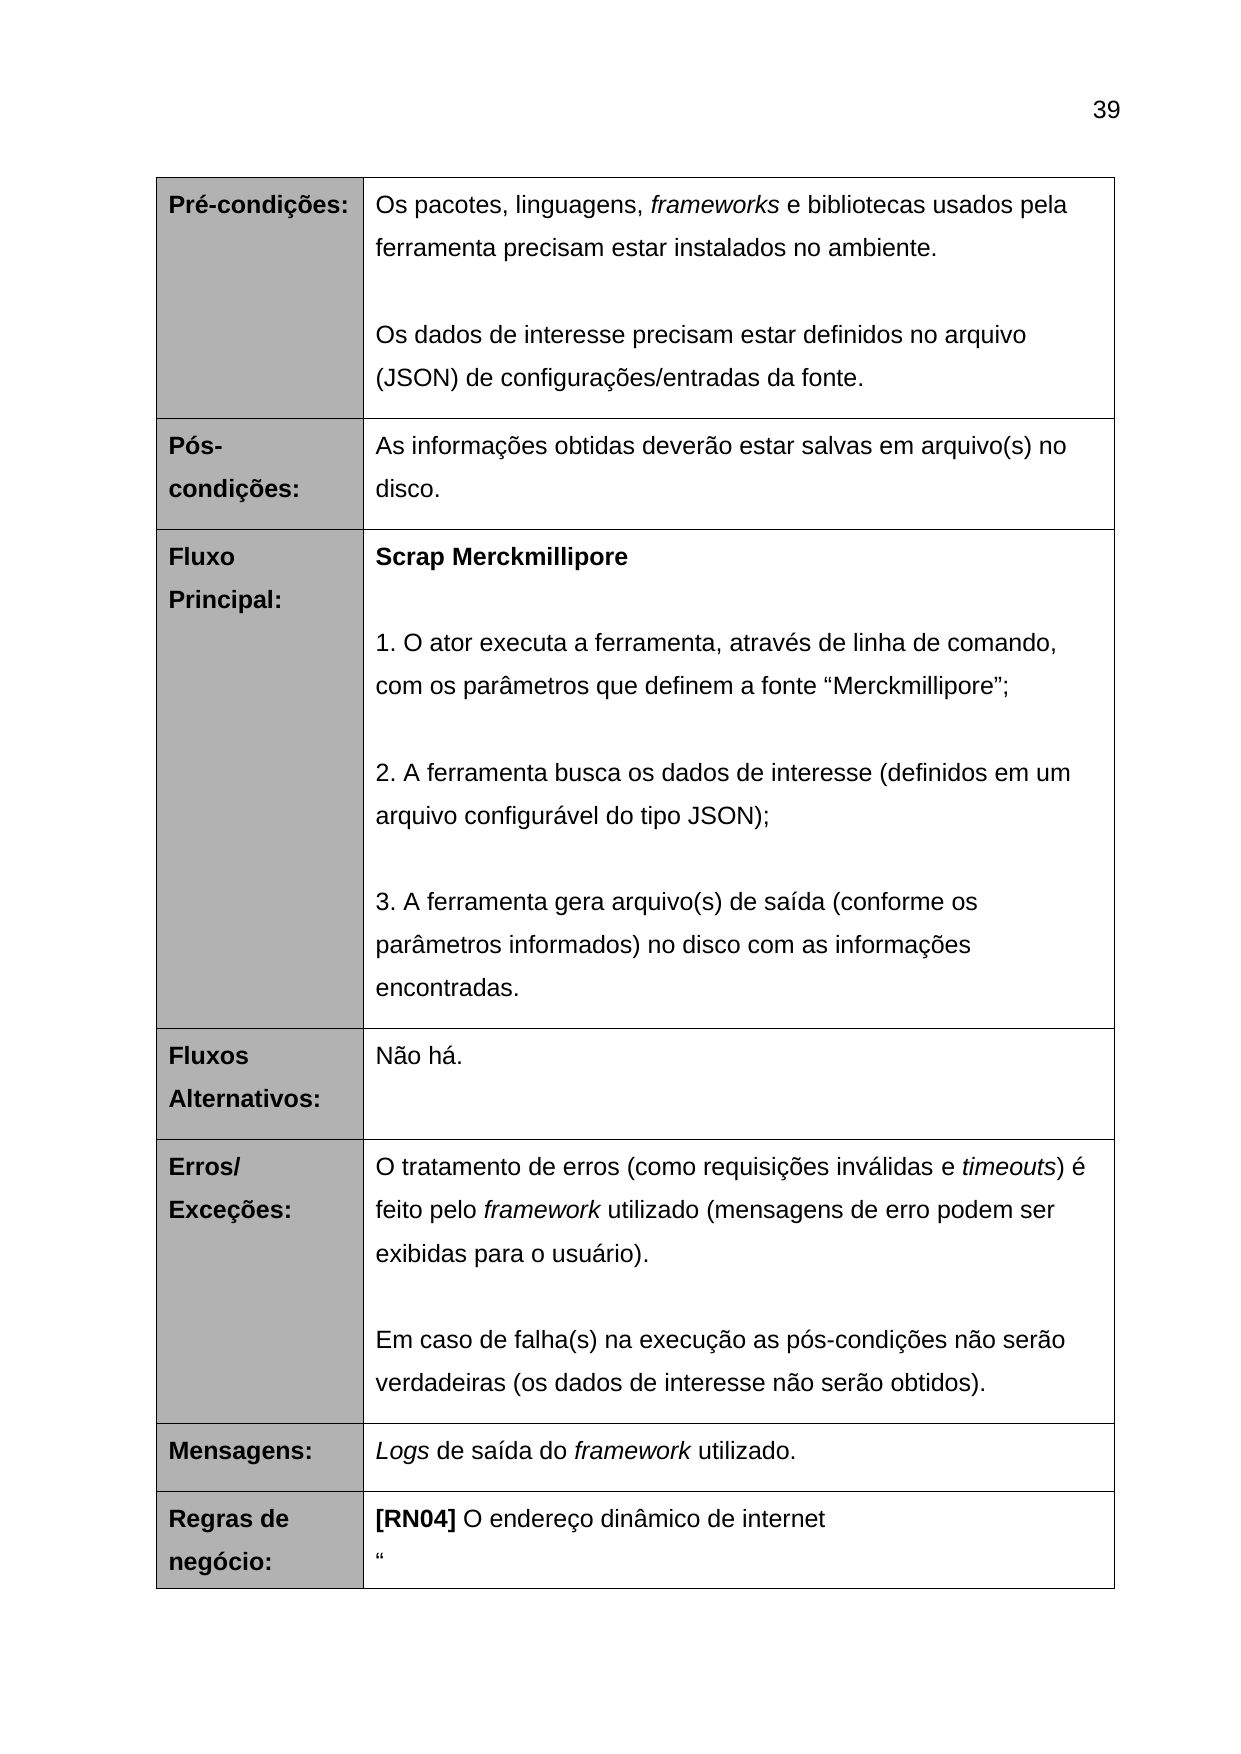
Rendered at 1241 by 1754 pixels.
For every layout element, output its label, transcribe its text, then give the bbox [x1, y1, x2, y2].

table_cell Mensagens: [157, 1424, 363, 1491]
table_cell Erros/Exceções: [157, 1140, 363, 1423]
table_cell Pós-condições: [157, 419, 363, 529]
table_cell Pré-condições: [157, 178, 363, 418]
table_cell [364, 1492, 1114, 1588]
table_cell Não há. [364, 1029, 1114, 1139]
table_cell O tratamento de erros (como requisições inválidas e timeouts) é feito pelo framework utilizado (mensagens de erro podem ser exibidas para o usuário). Em caso de falha(s) na execução as pós-condições não serão verdadeiras (os dados de interesse não serão obtidos). [364, 1140, 1114, 1423]
table_cell Fluxos Alternativos: [157, 1029, 363, 1139]
table_cell Logs de saída do framework utilizado. [364, 1424, 1114, 1491]
table_cell Fluxo Principal: [157, 530, 363, 1028]
table_cell Regras de negócio: [157, 1492, 363, 1588]
table_cell As informações obtidas deverão estar salvas em arquivo(s) no disco. [364, 419, 1114, 529]
table_cell Os pacotes, linguagens, frameworks e bibliotecas usados pela ferramenta precisam estar instalados no ambiente. Os dados de interesse precisam estar definidos no arquivo (JSON) de configurações/entradas da fonte. [364, 178, 1114, 418]
table_cell Scrap Merckmillipore 1. O ator executa a ferramenta, através de linha de comando, com os parâmetros que definem a fonte “Merckmillipore”; 2. A ferramenta busca os dados de interesse (definidos em um arquivo configurável do tipo JSON); 3. A ferramenta gera arquivo(s) de saída (conforme os parâmetros informados) no disco com as informações encontradas. [364, 530, 1114, 1028]
